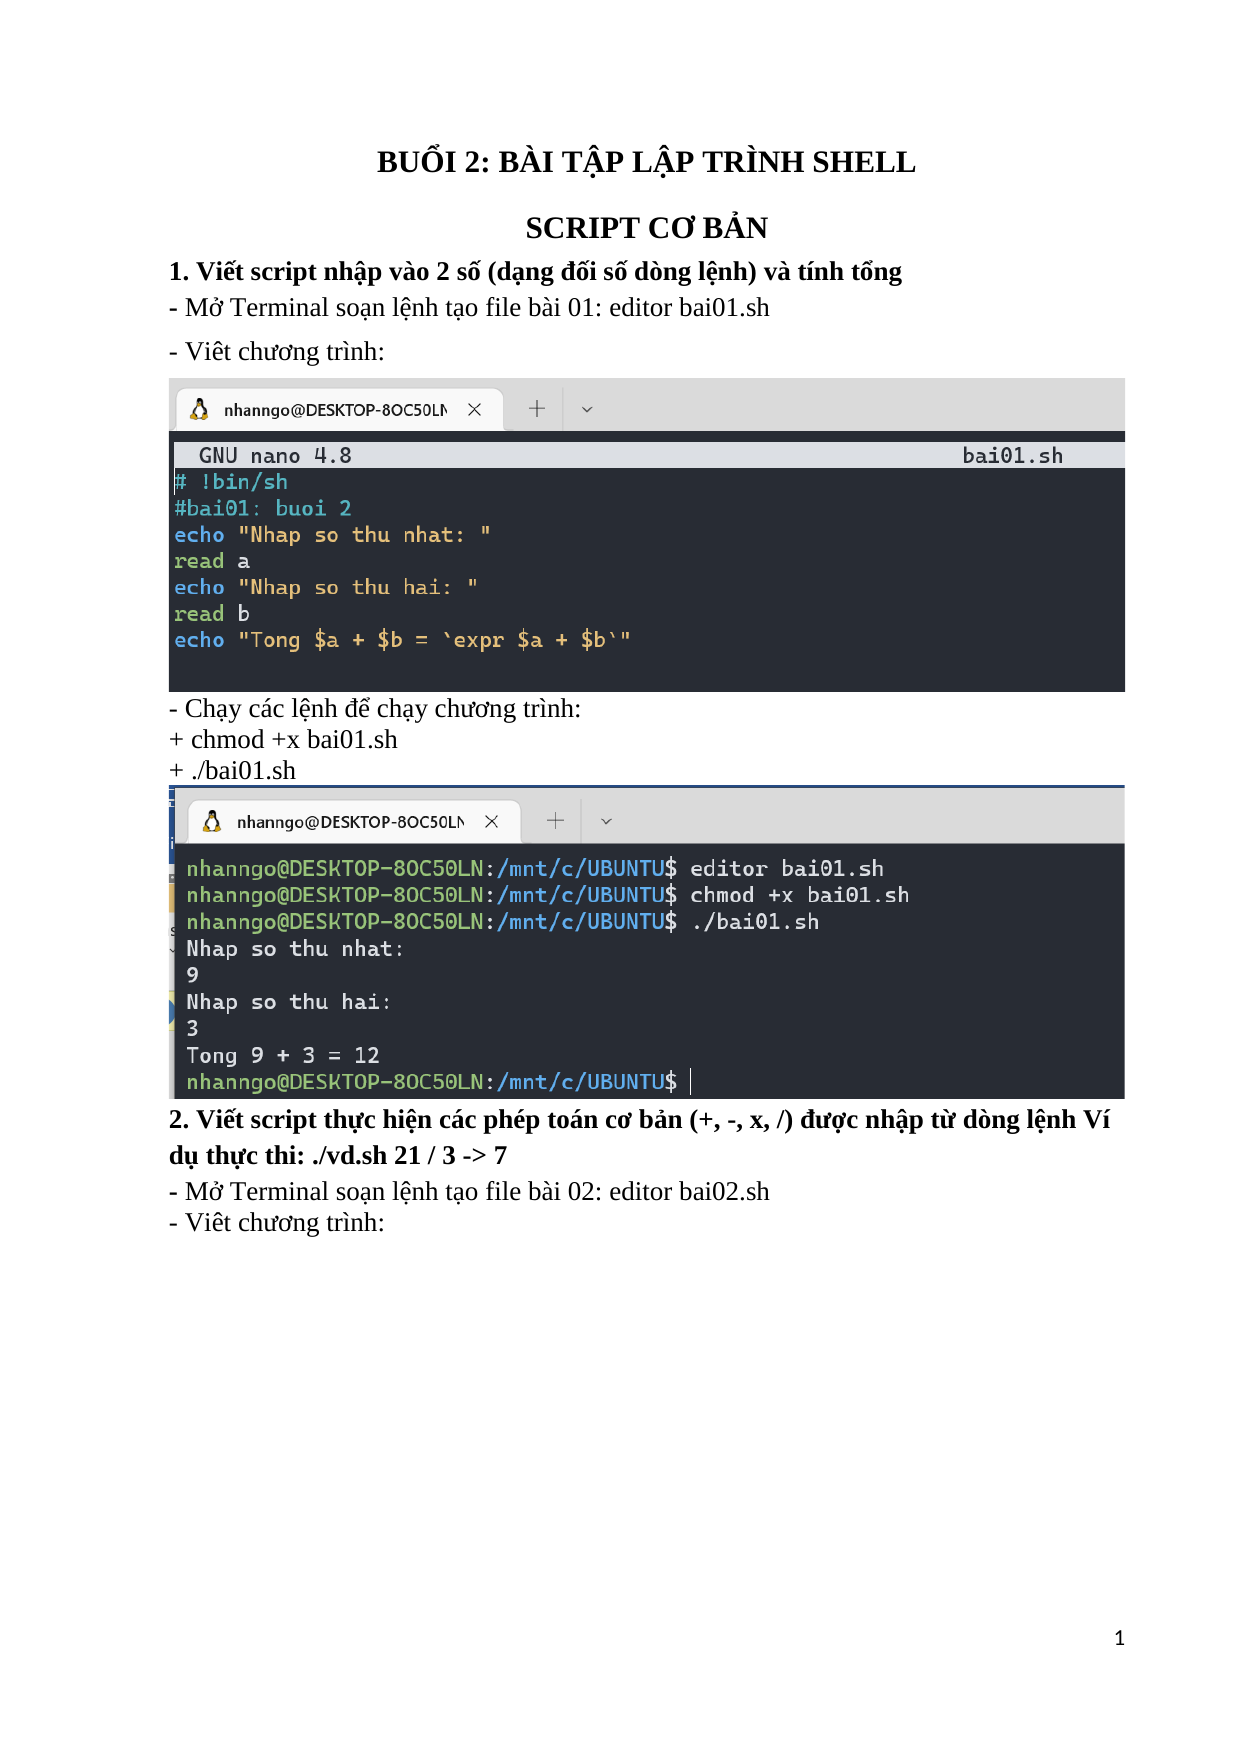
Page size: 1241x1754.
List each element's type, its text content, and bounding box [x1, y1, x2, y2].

text - Chạy các lệnh để chạy chương trình: [169, 692, 1040, 723]
text - Viêt chương trình: [169, 334, 1041, 366]
text - Mở Terminal soạn lệnh tạo file bài 01: editor bai01.sh [169, 291, 1041, 322]
subtitle SCRIPT CƠ BẢN [169, 210, 1125, 246]
subtitle 1. Viết script nhập vào 2 số (dạng đối số dòng lệnh) và tính tổng [169, 255, 1125, 286]
subtitle 2. Viết script thực hiện các phép toán cơ bản (+, -, x, /) được nhập từ dòng lệnh Ví dụ thực thi: ./vd.sh 21 / 3 -> 7 [169, 1103, 1125, 1170]
text + chmod +x bai01.sh [169, 723, 1040, 754]
text + ./bai01.sh [169, 754, 1040, 785]
picture [168, 378, 1125, 692]
text - Viêt chương trình: [169, 1206, 1040, 1237]
subtitle BUỔI 2: BÀI TẬP LẬP TRÌNH SHELL [169, 143, 1125, 179]
text - Mở Terminal soạn lệnh tạo file bài 02: editor bai02.sh [169, 1175, 1040, 1206]
picture [168, 785, 1125, 1099]
